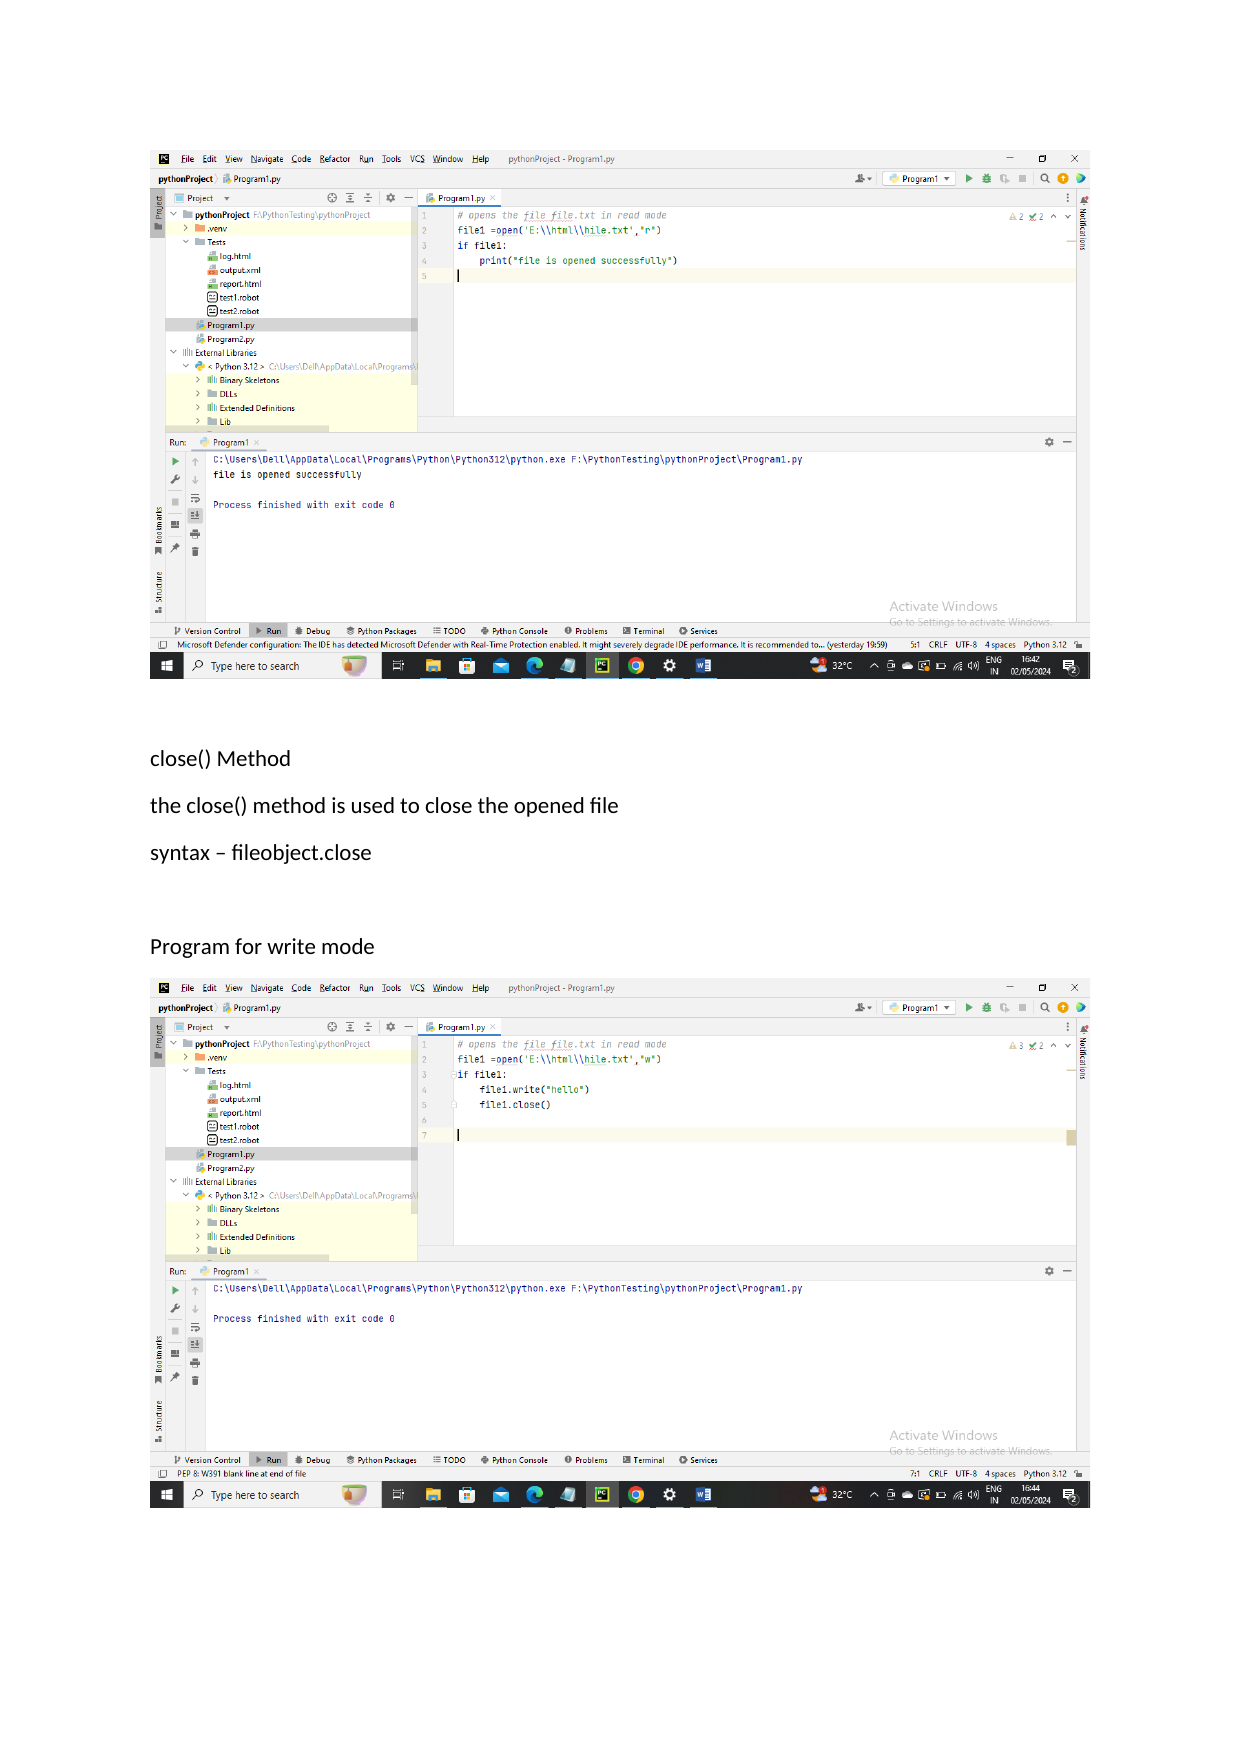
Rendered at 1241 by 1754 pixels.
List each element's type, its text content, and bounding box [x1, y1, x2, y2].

text Program for write mode [150, 932, 1090, 960]
picture [150, 978, 1091, 1508]
text close() Method [150, 744, 1090, 772]
text the close() method is used to close the opened file [150, 791, 1090, 819]
picture [150, 150, 1091, 679]
text syntax – fileobject.close [150, 838, 1090, 866]
